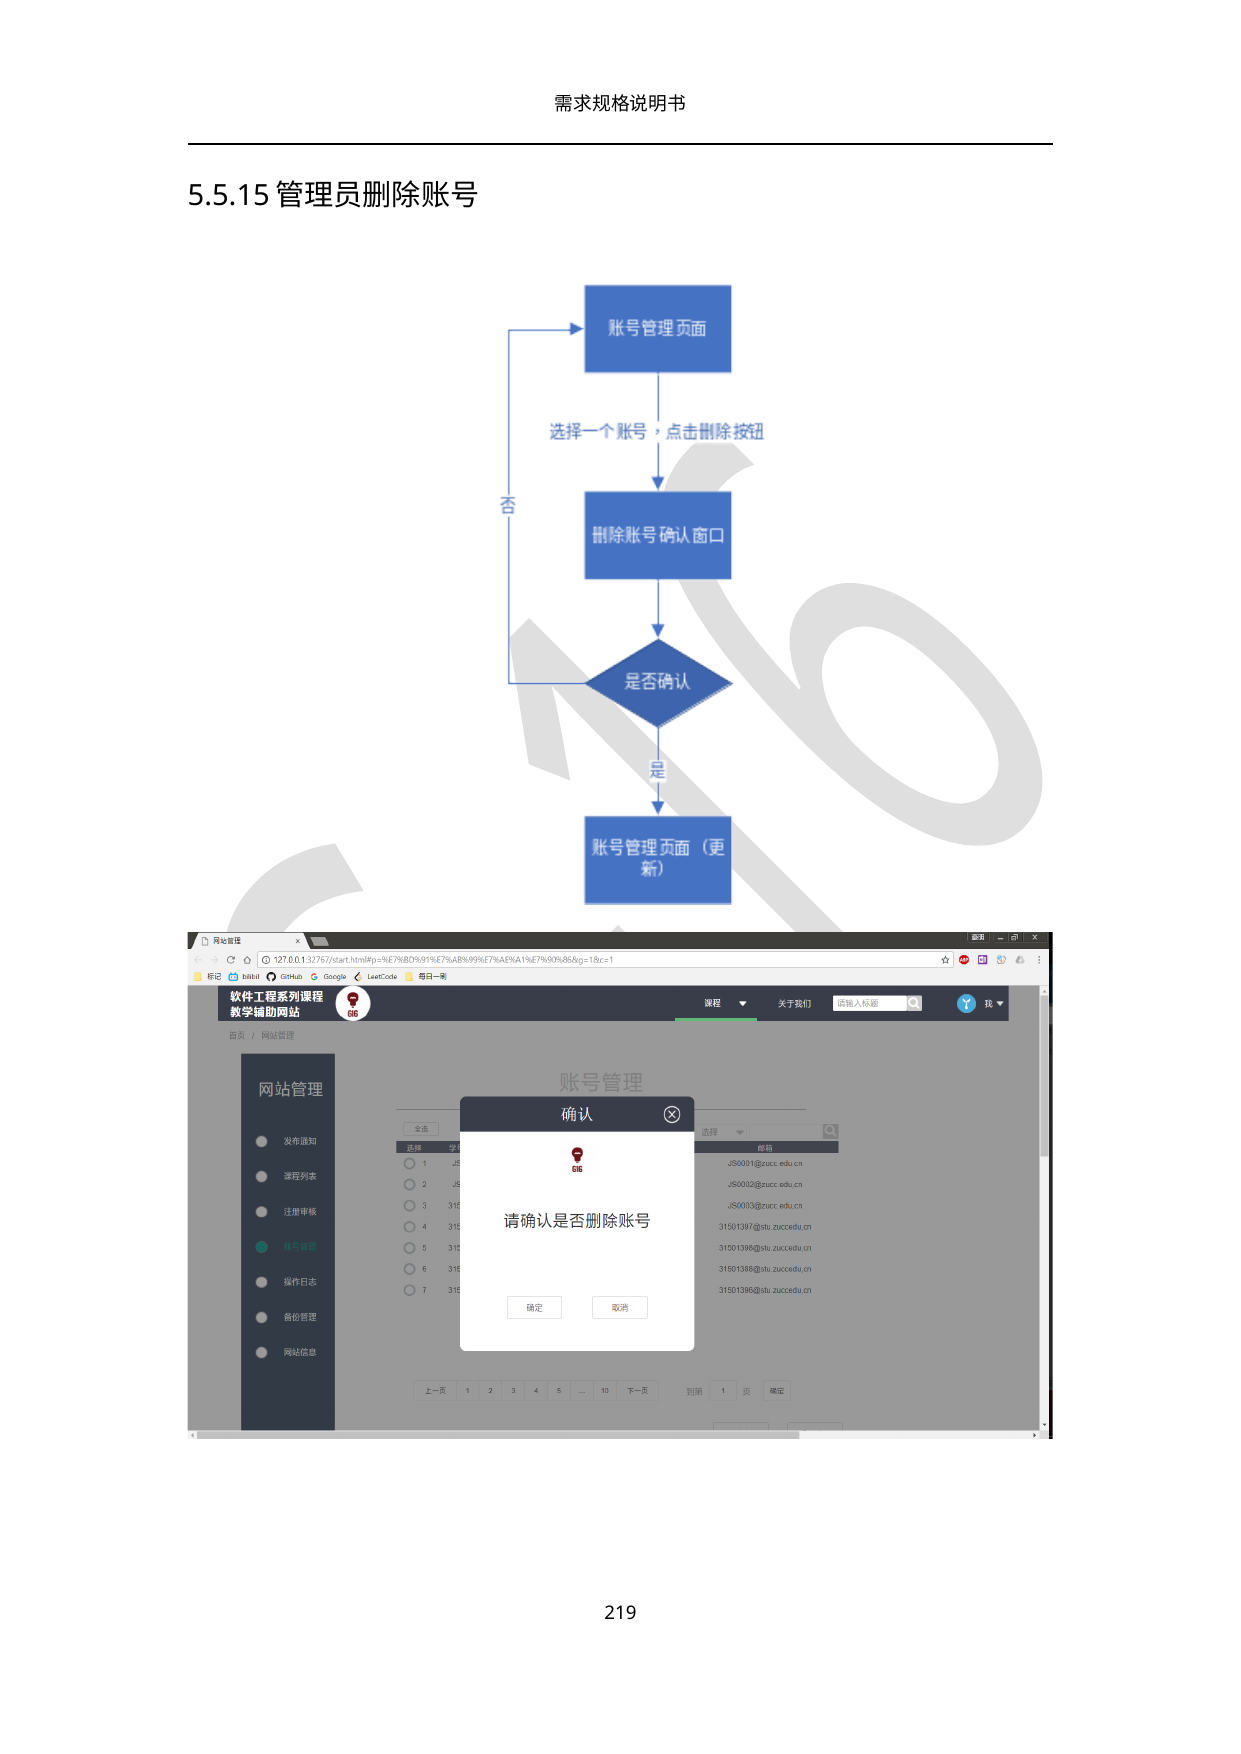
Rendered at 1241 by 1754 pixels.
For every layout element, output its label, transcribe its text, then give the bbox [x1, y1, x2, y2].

picture [187, 932, 1053, 1439]
subtitle 管理员删除账号 [187, 160, 1053, 225]
